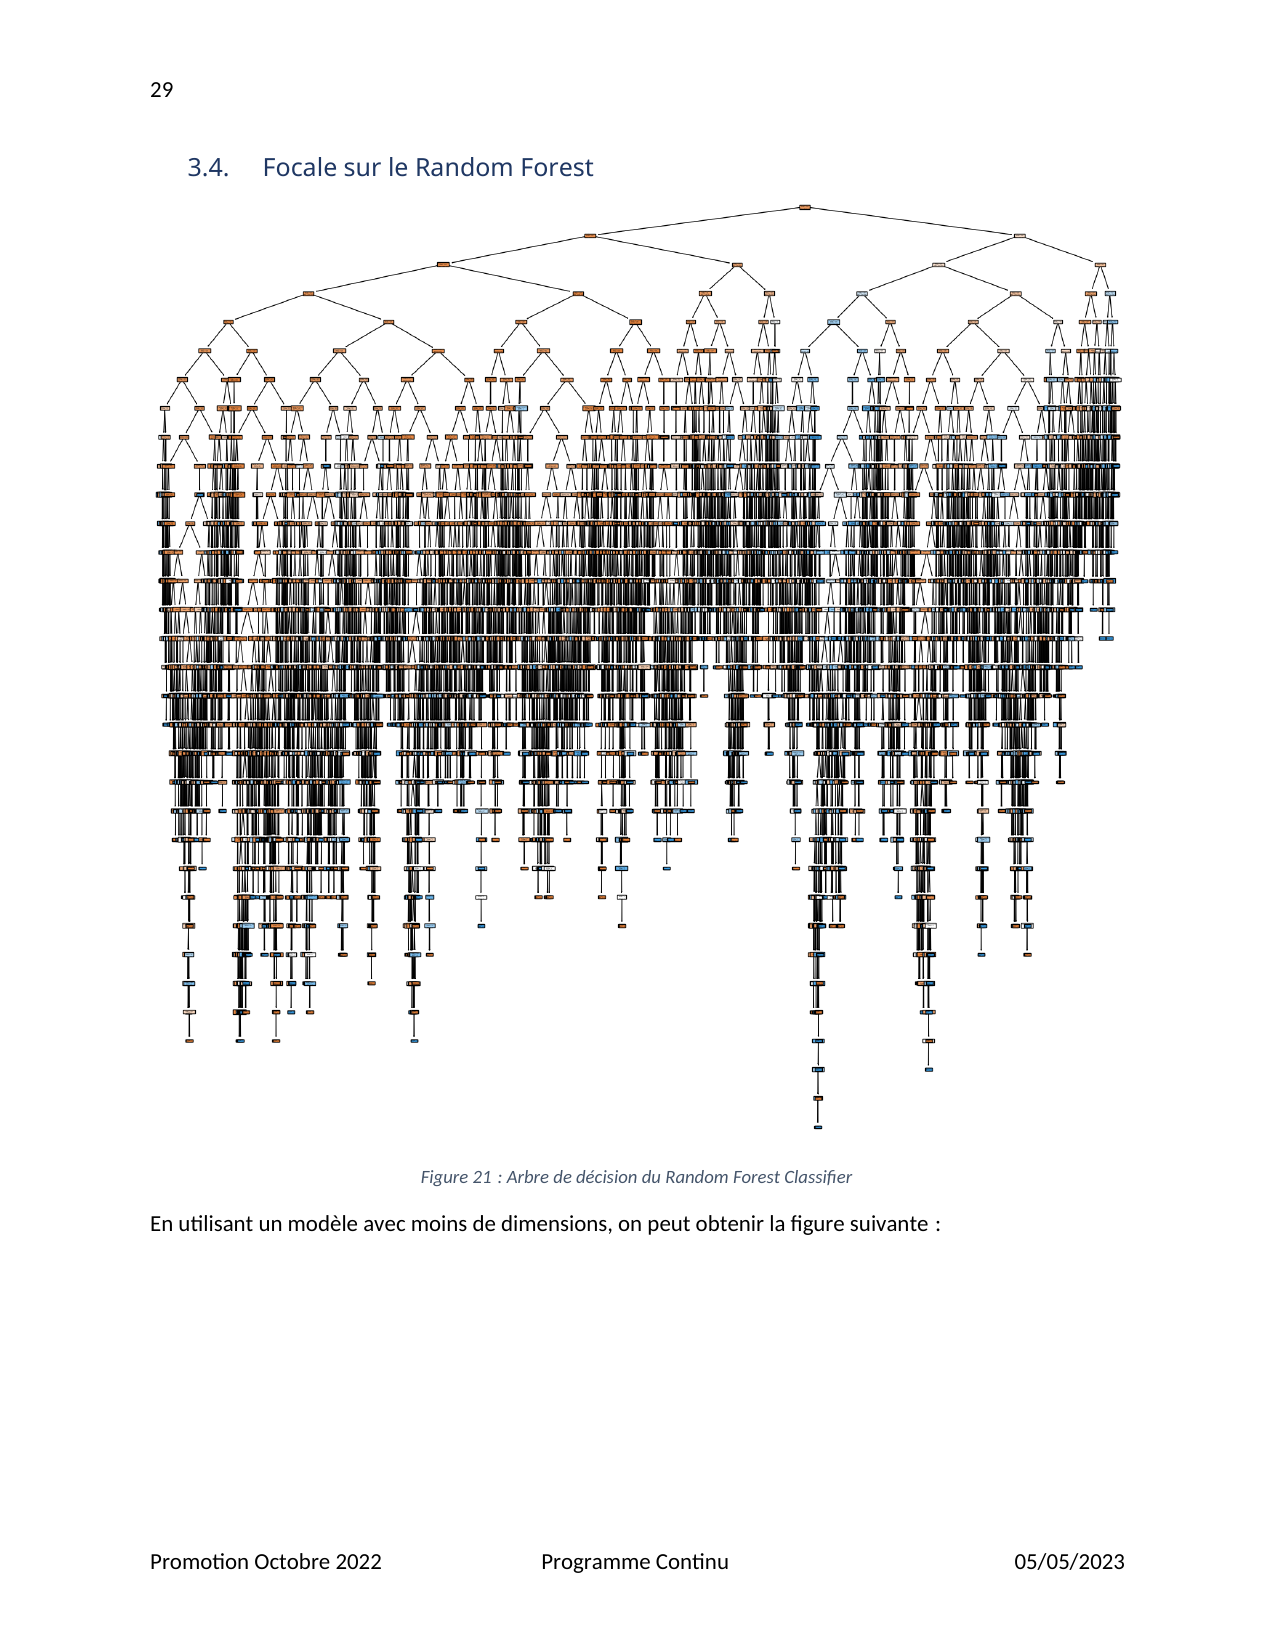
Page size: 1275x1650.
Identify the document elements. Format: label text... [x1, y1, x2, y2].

text En utilisant un modèle avec moins de dimensions, on peut obtenir la figure suivante : [150, 1209, 1125, 1237]
subtitle Focale sur le Random Forest [187, 150, 1125, 184]
picture [150, 186, 1125, 1147]
